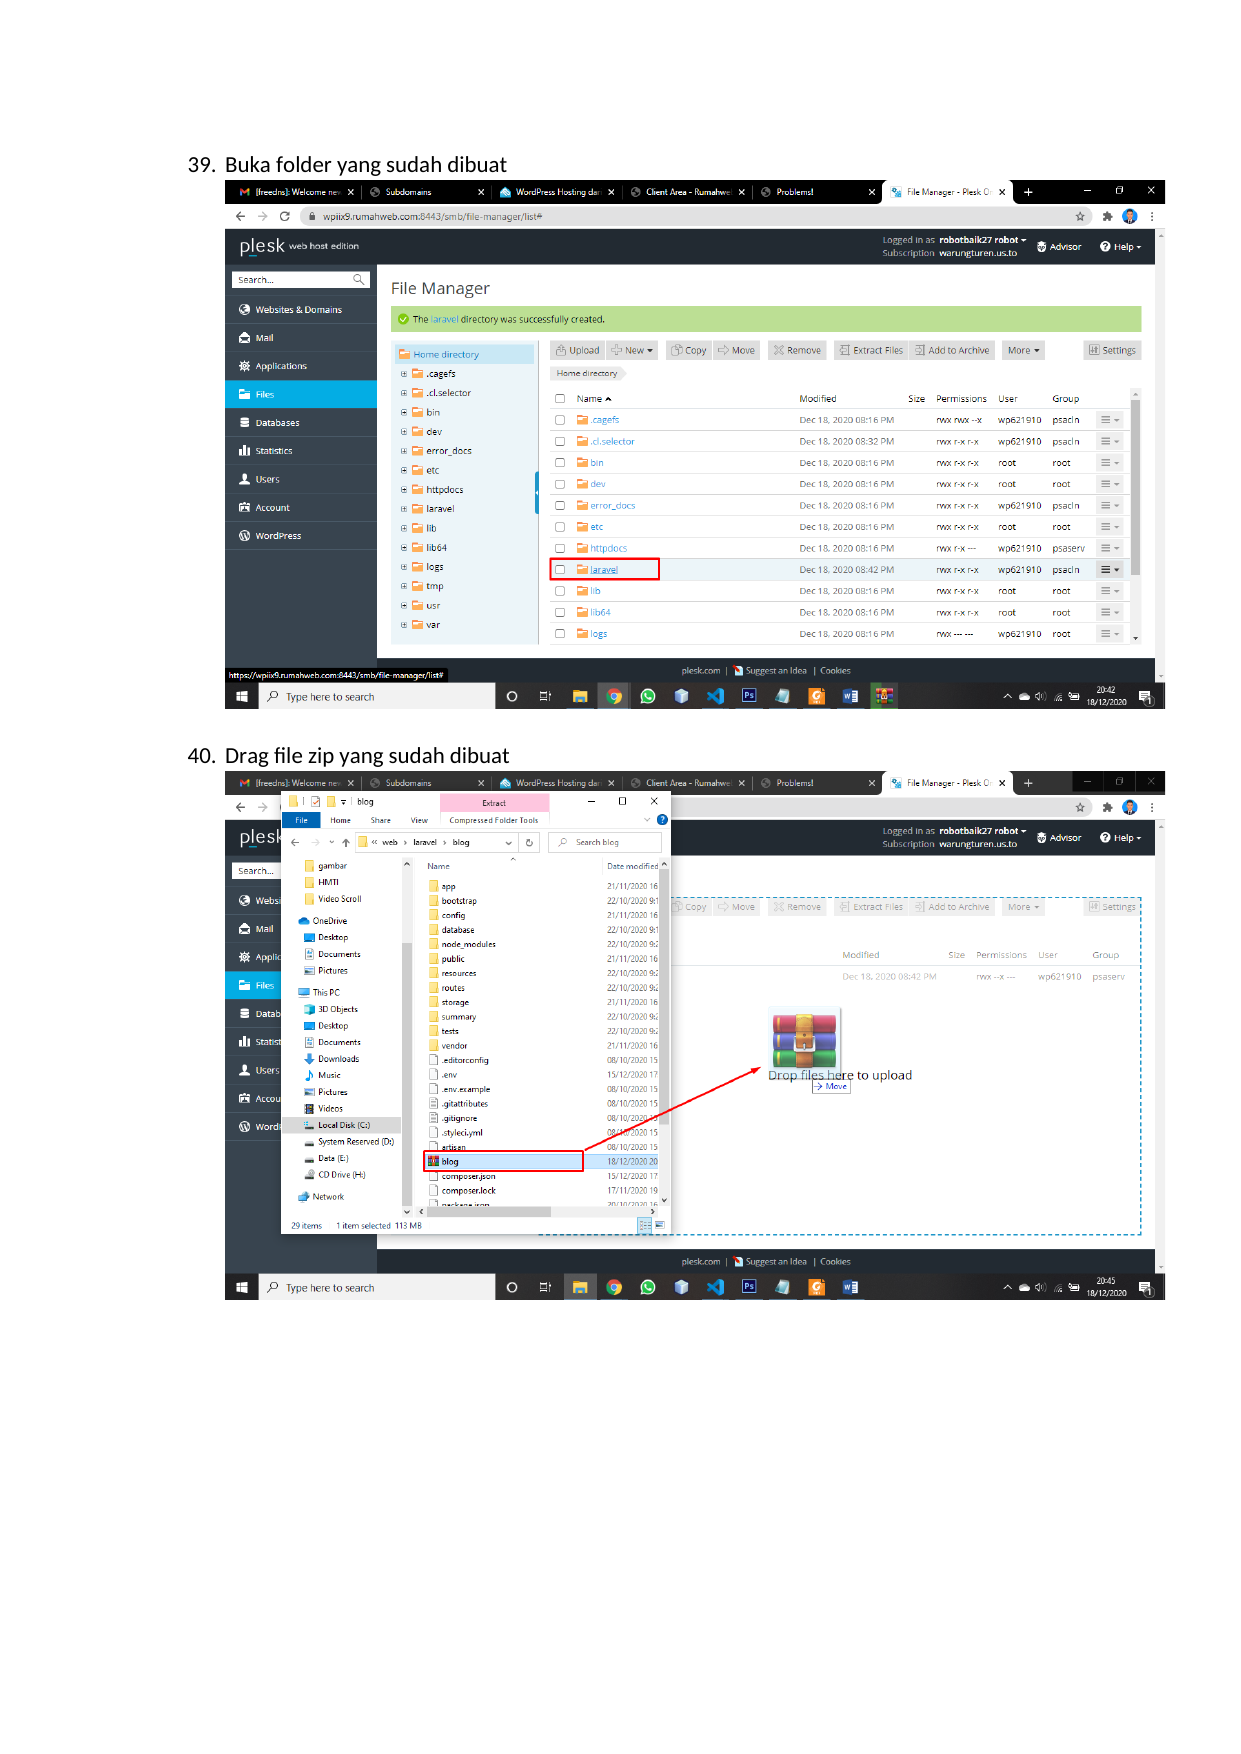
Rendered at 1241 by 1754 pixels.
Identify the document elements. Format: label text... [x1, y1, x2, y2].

list Buka folder yang sudah dibuat [187, 150, 1090, 178]
picture [225, 180, 1166, 709]
list Drag file zip yang sudah dibuat [187, 741, 1090, 769]
picture [225, 771, 1166, 1300]
